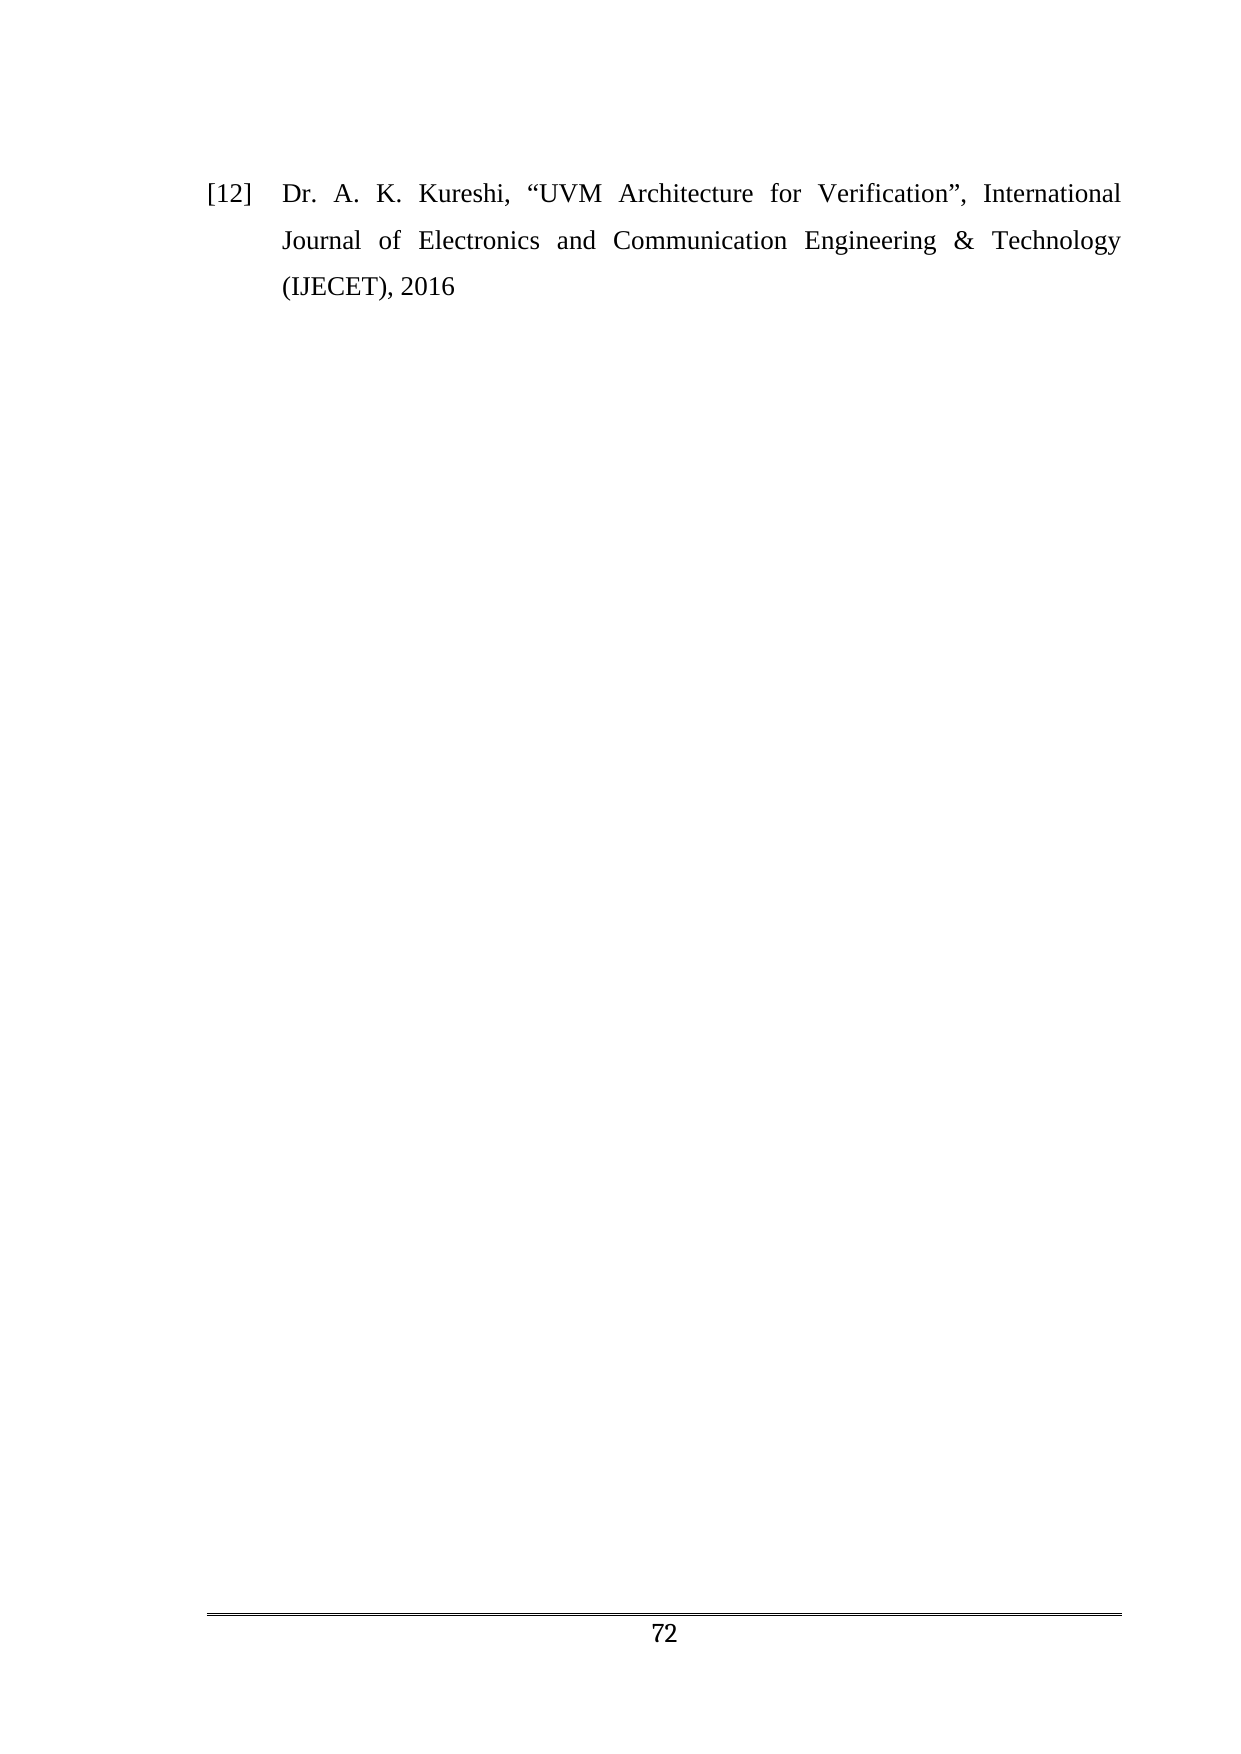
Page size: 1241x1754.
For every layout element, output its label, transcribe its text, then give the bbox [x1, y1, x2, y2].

text [12] Dr. A. K. Kureshi, “UVM Architecture for Verification”, International Journal of Electronics and Communication Engineering & Technology (IJECET), 2016 [207, 177, 1122, 302]
